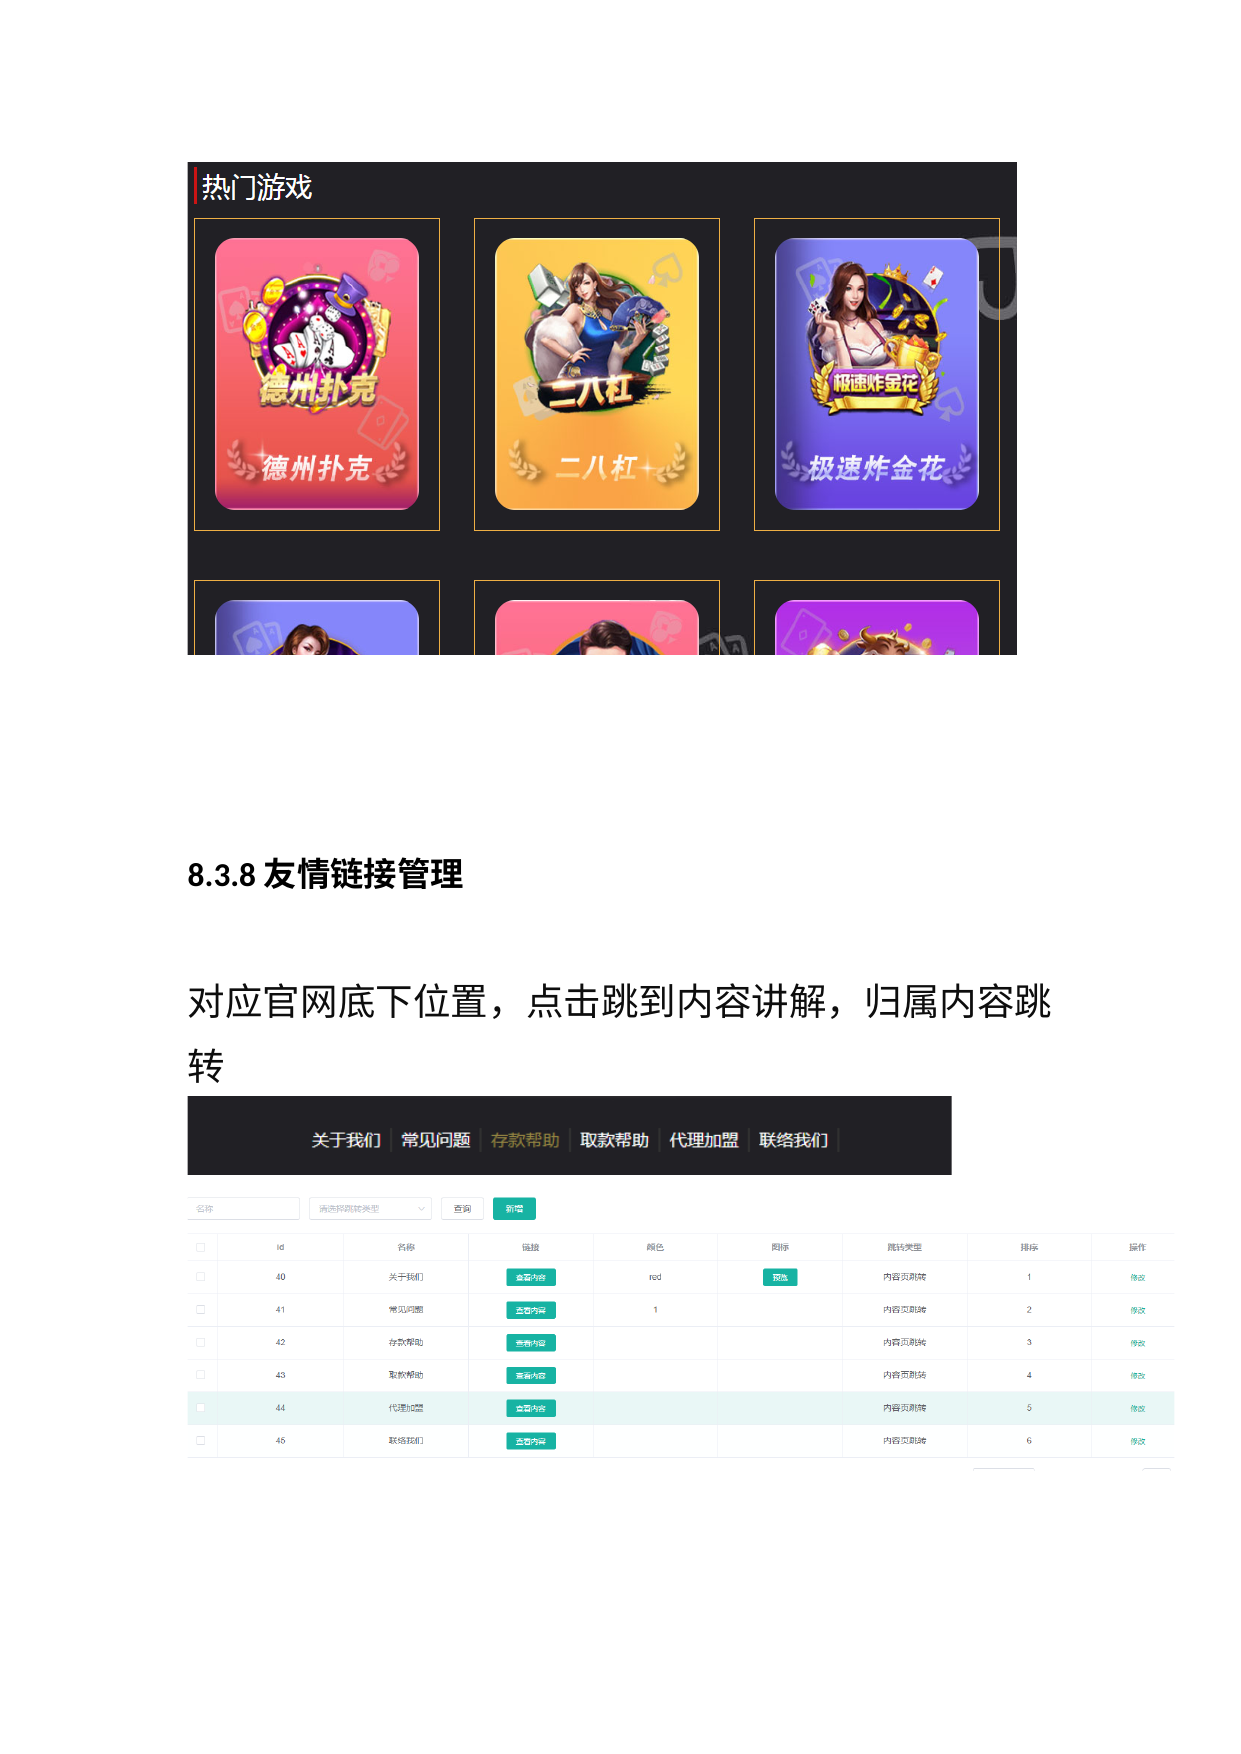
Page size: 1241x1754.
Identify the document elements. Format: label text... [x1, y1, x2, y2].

picture [187, 1193, 1175, 1471]
subtitle 8.3.8 友情链接管理 [187, 839, 1053, 904]
picture [187, 1096, 952, 1175]
text 对应官网底下位置，点击跳到内容讲解，归属内容跳转 [187, 966, 1053, 1096]
picture [187, 162, 1017, 655]
